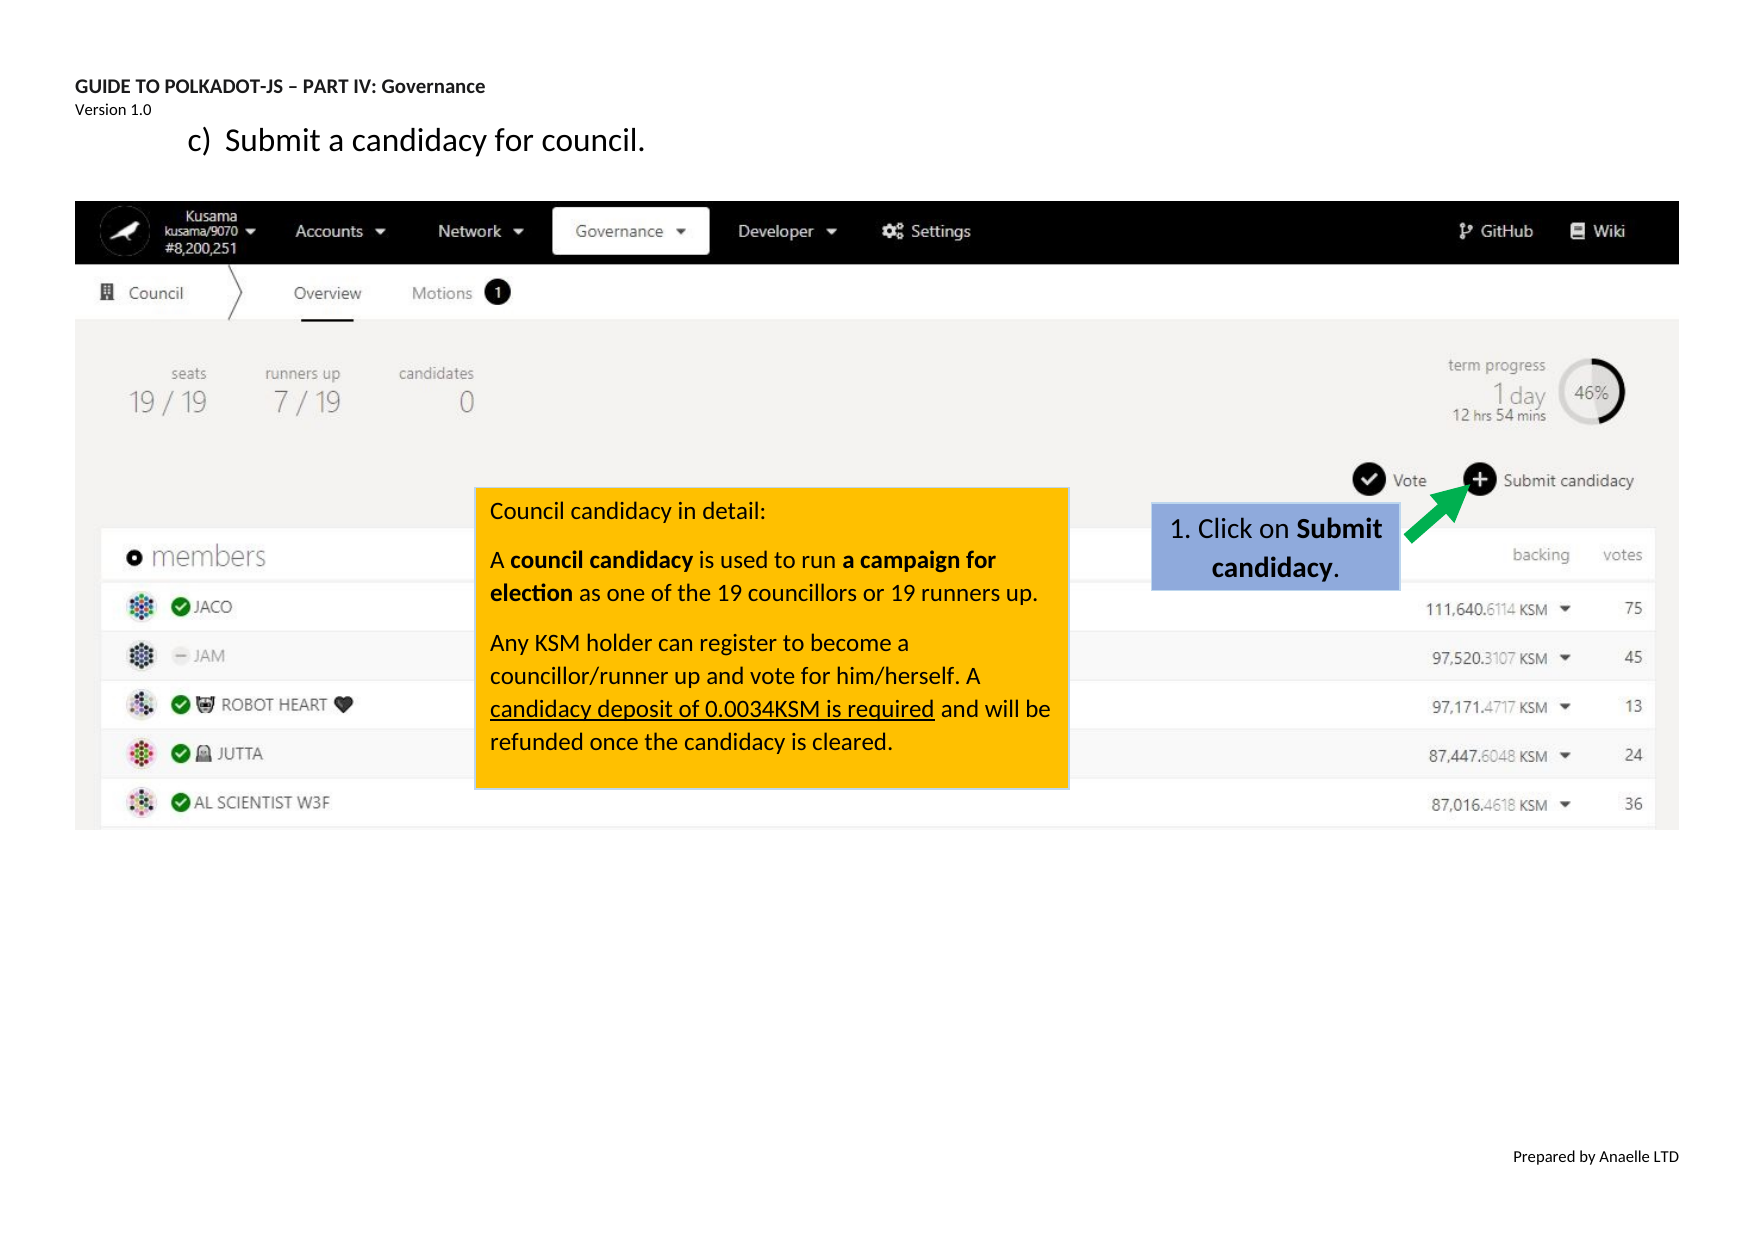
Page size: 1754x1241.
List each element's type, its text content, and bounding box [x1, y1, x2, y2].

picture [75, 201, 1679, 830]
list Submit a candidacy for council. [187, 119, 1654, 160]
